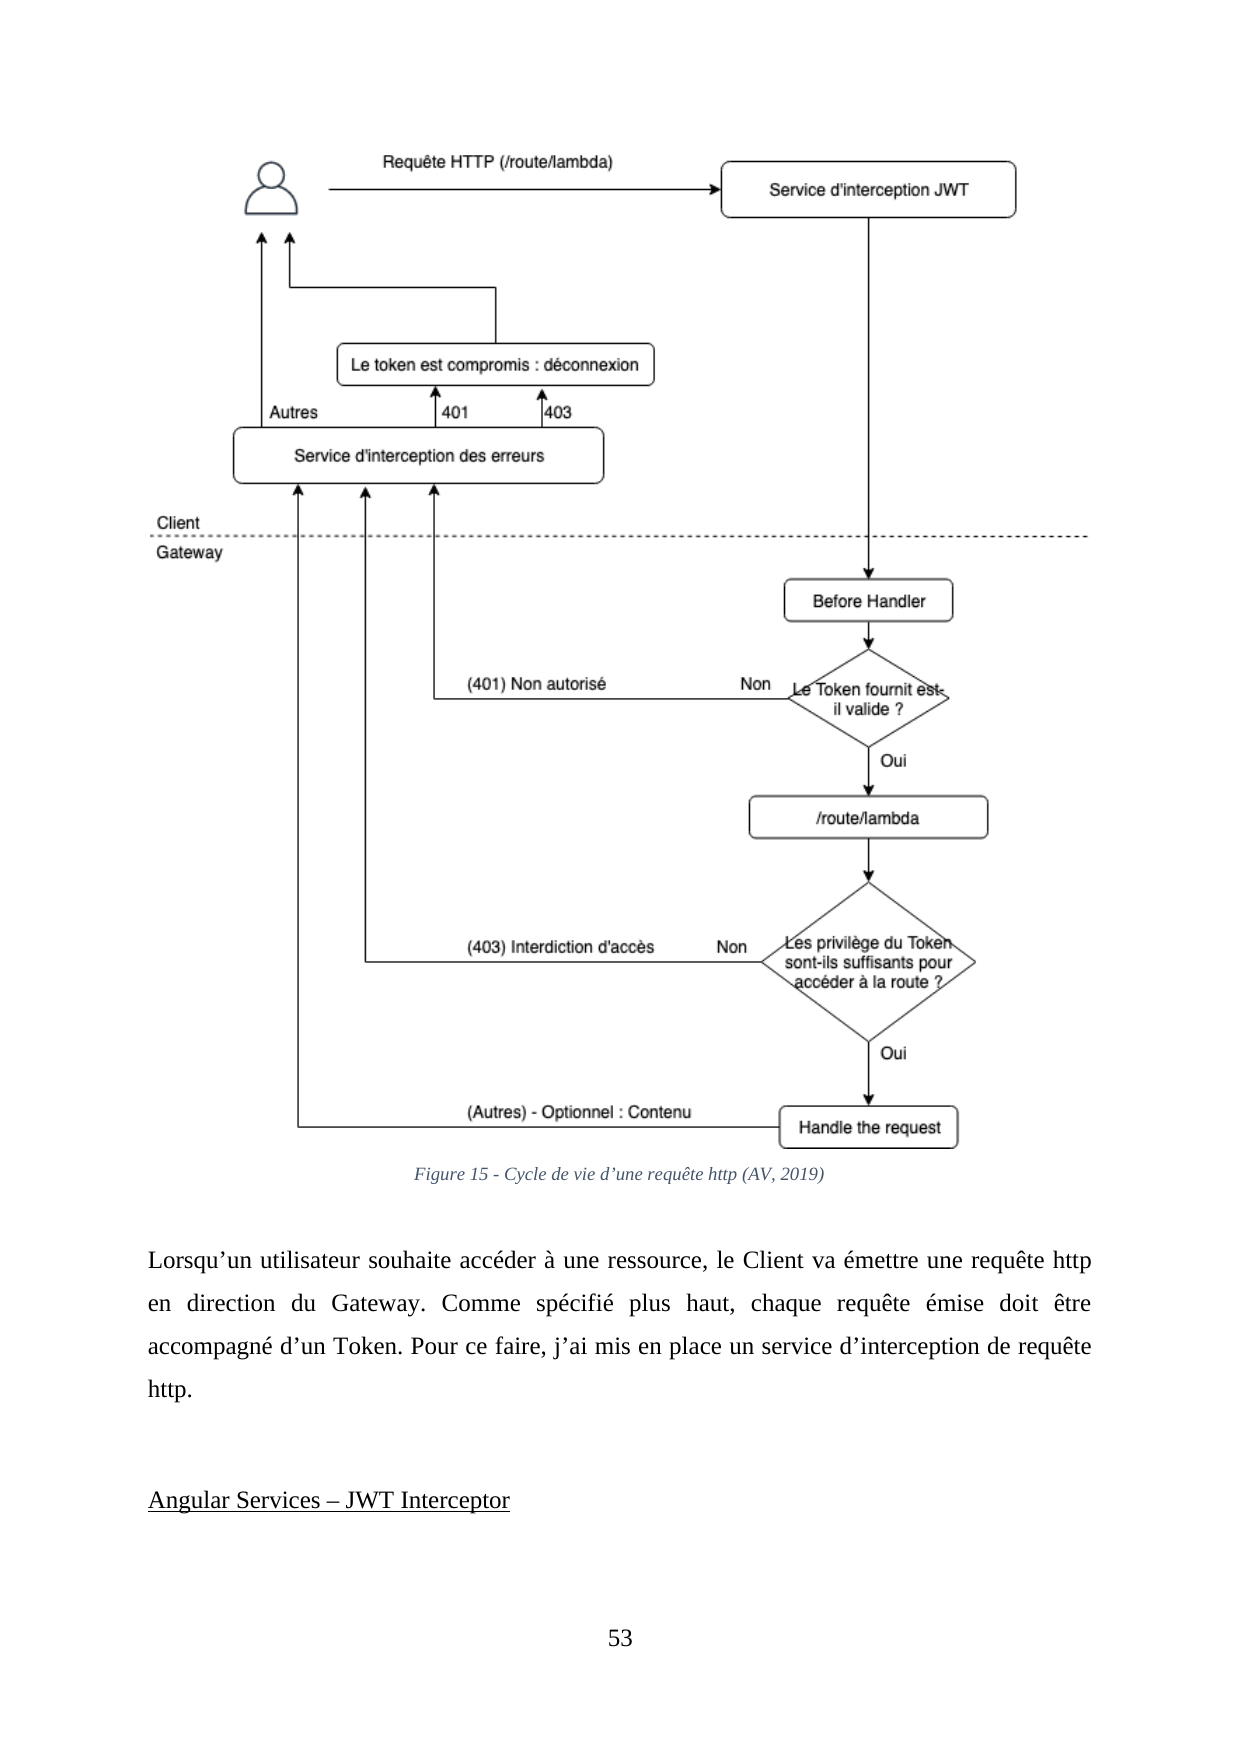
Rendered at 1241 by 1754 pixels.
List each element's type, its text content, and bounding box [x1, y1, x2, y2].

text Lorsqu’un utilisateur souhaite accéder à une ressource, le Client va émettre une requête http en direction du Gateway. Comme spécifié plus haut, chaque requête émise doit être accompagné d’un Token. Pour ce faire, j’ai mis en place un service d’interception de requête http. [148, 1245, 1093, 1403]
text Angular Services – JWT Interceptor [148, 1486, 1093, 1514]
picture [150, 147, 1091, 1149]
